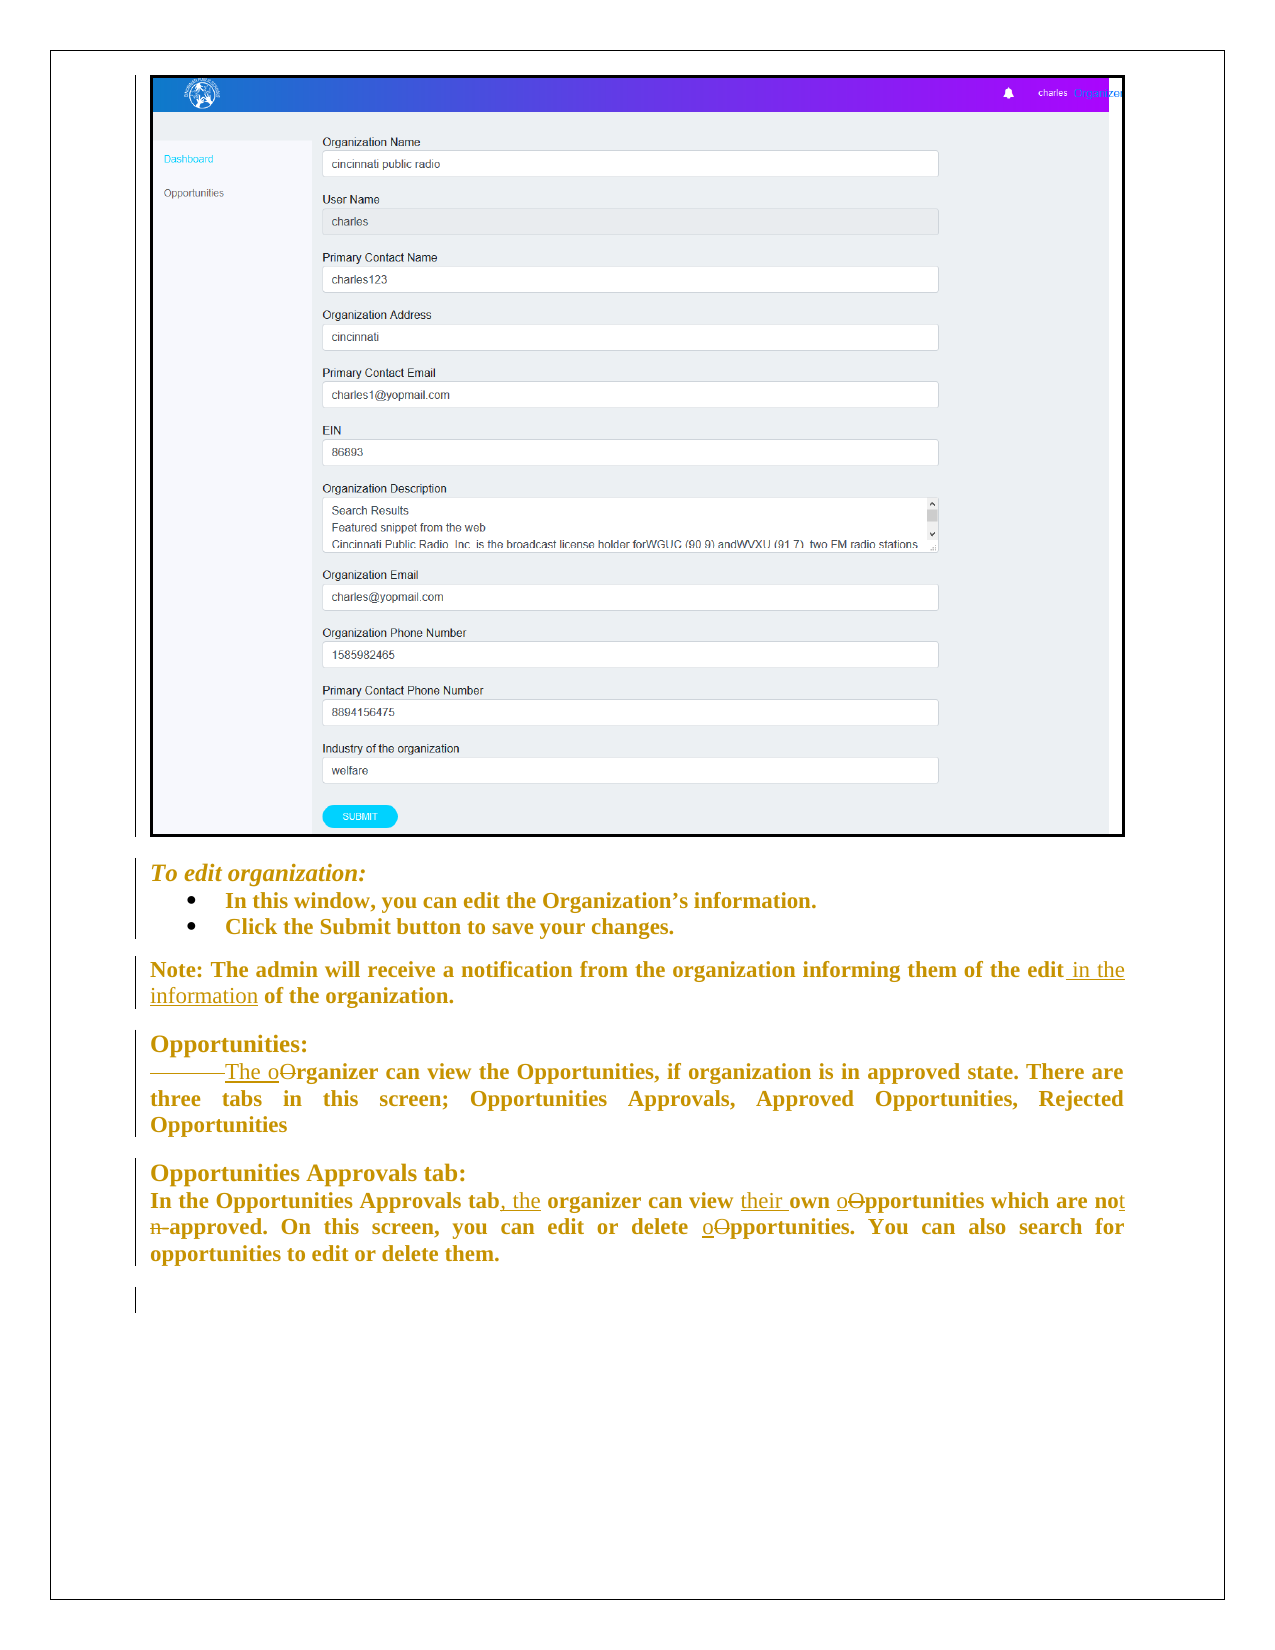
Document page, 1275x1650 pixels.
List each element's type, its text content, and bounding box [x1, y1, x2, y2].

text Note: The admin will receive a notification from the organization informing them of the edit of the organization. [150, 956, 1125, 1009]
subtitle Opportunities Approvals tab: [150, 1158, 1125, 1187]
text rganizer can view the Opportunities, if organization is in approved state. There are three tabs in this screen; Opportunities Approvals, Approved Opportunities, Rejected Opportunities [150, 1058, 1125, 1137]
list Click the Submit button to save your changes. [187, 913, 1125, 939]
picture [153, 78, 1122, 834]
list In this window, you can edit the Organization’s information. [187, 887, 1125, 913]
text In the Opportunities Approvals tab organizer can view own pportunities which are noapproved. On this screen, you can edit or delete pportunities. You can also search for opportunities to edit or delete them. [150, 1187, 1125, 1266]
subtitle To edit organization: [150, 858, 1125, 887]
subtitle Opportunities: [150, 1029, 1125, 1058]
